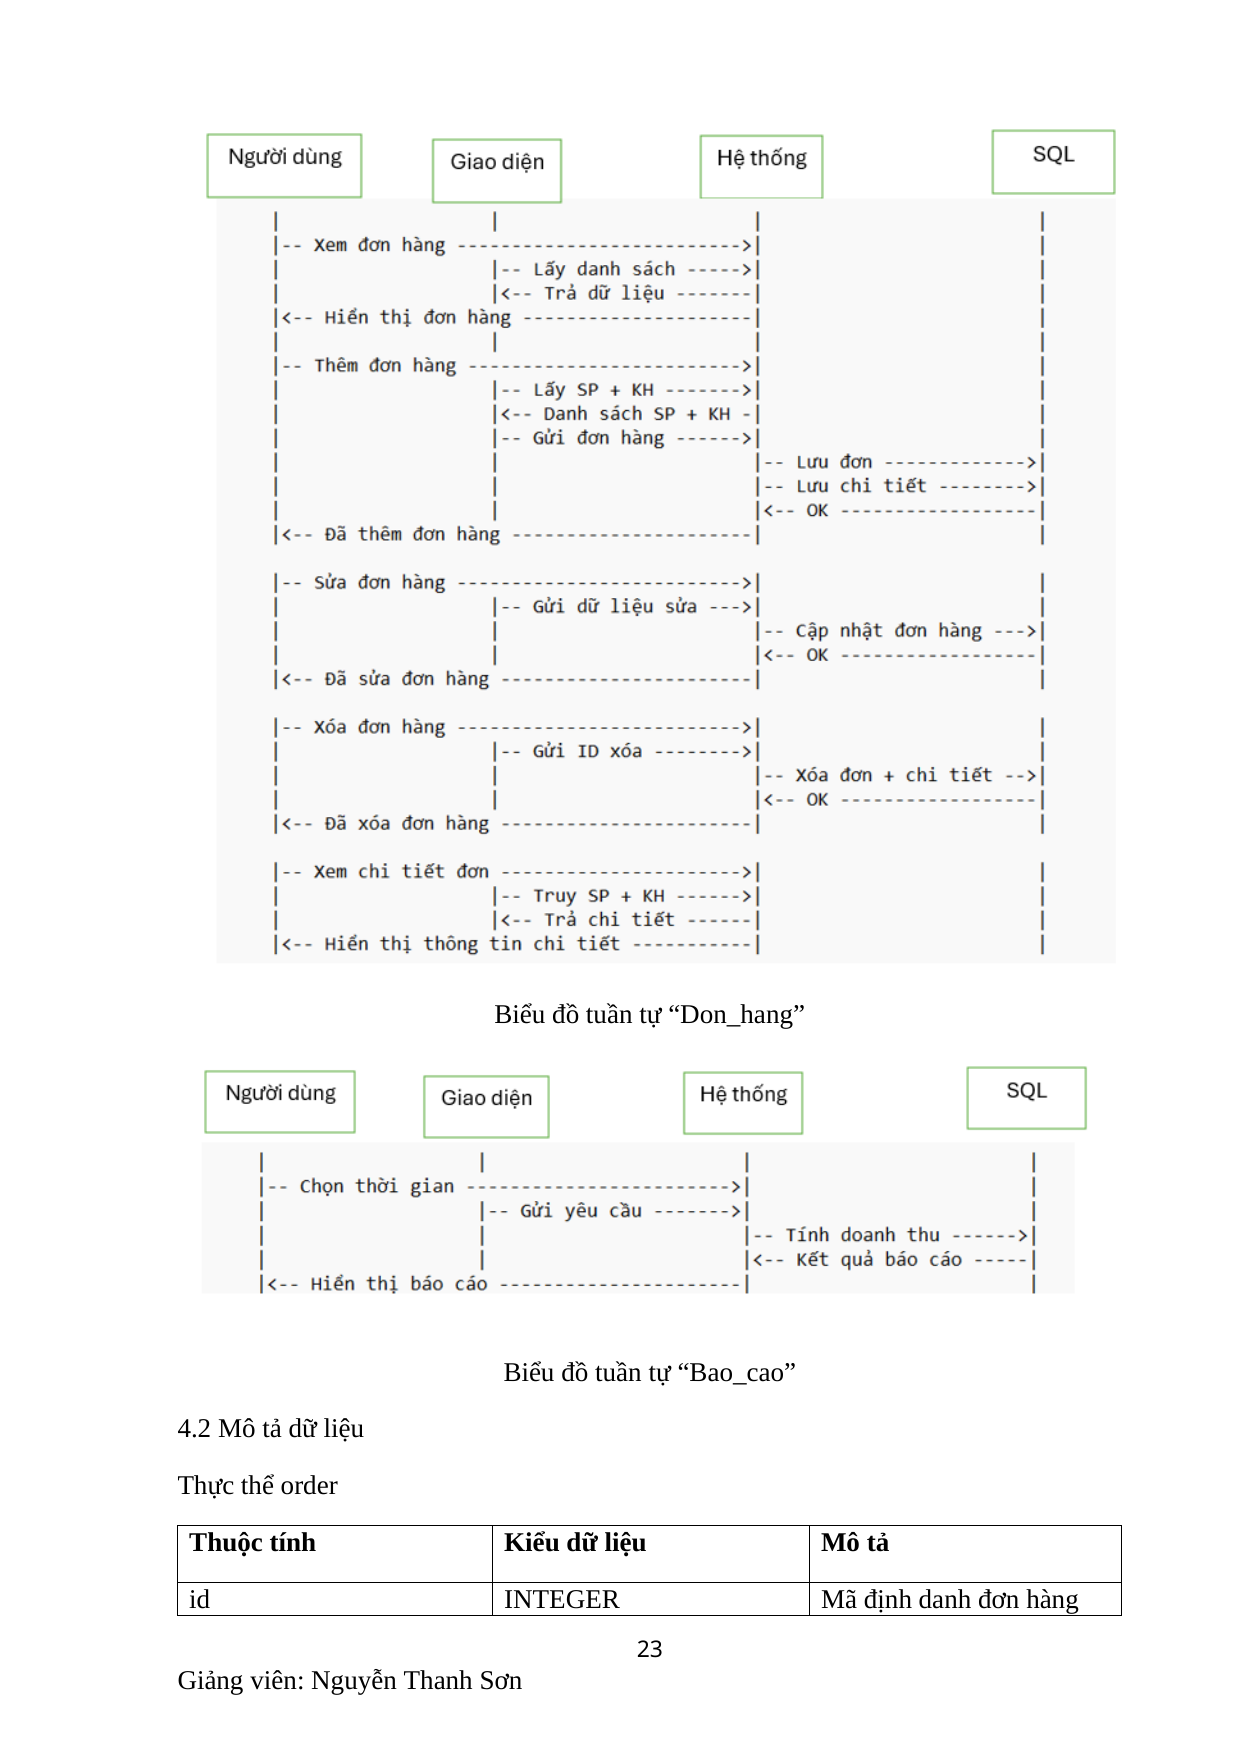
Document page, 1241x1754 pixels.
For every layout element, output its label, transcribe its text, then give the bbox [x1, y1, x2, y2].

text Biểu đồ tuần tự “Bao_cao” [177, 1356, 1122, 1387]
text Biểu đồ tuần tự “Don_hang” [177, 994, 1122, 1029]
table_header Mô tả [810, 1526, 1121, 1582]
text Thực thể order [177, 1469, 1122, 1500]
picture [177, 118, 1153, 994]
table_header Thuộc tính [178, 1526, 492, 1582]
table_cell id [178, 1583, 492, 1614]
picture [177, 1054, 1153, 1331]
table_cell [810, 1583, 1121, 1614]
text 4.2 Mô tả dữ liệu [177, 1412, 1122, 1443]
table_header Kiểu dữ liệu [493, 1526, 809, 1582]
table_cell INTEGER [493, 1583, 809, 1614]
